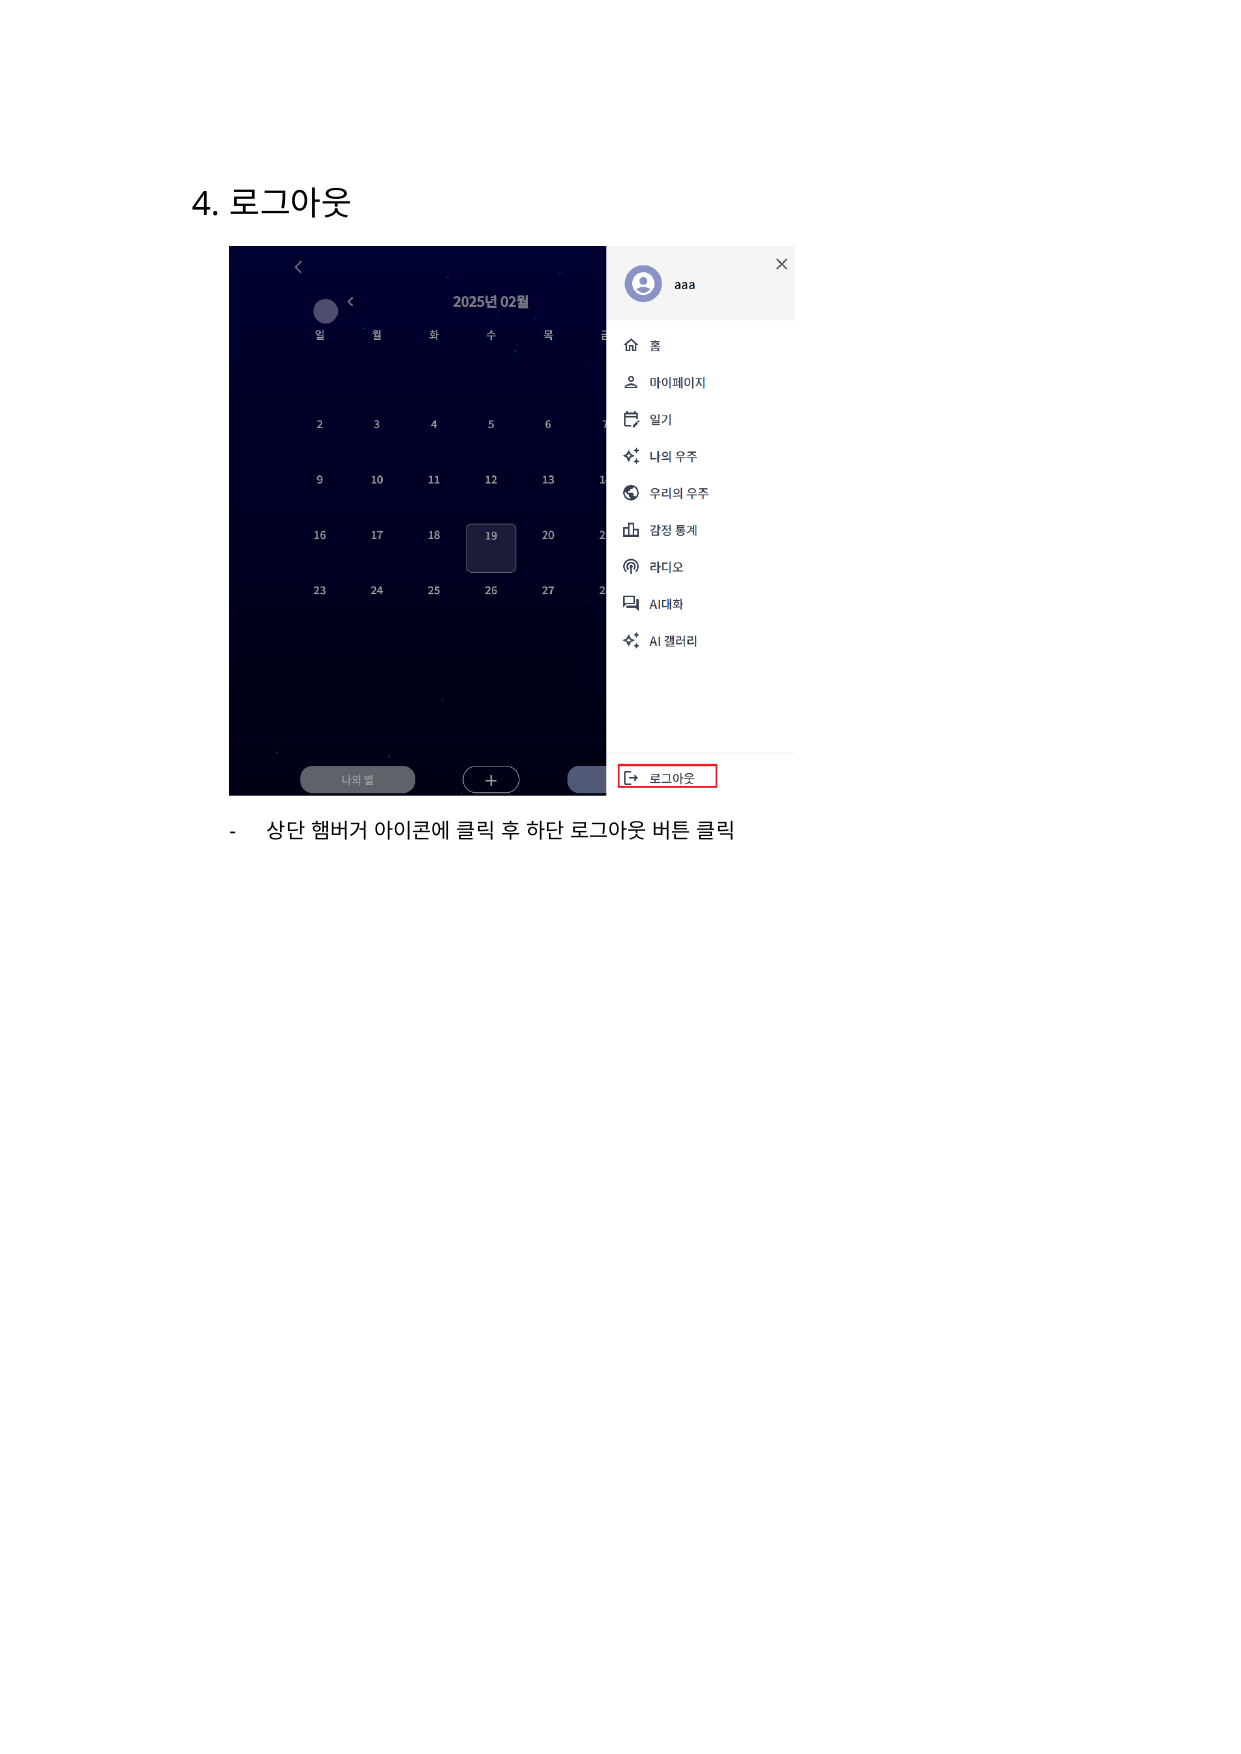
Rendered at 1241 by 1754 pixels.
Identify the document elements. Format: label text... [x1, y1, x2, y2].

list 로그아웃 [192, 177, 1090, 226]
list 상단 햄버거 아이콘에 클릭 후 하단 로그아웃 버튼 클릭 [229, 814, 1090, 844]
picture [229, 246, 796, 796]
